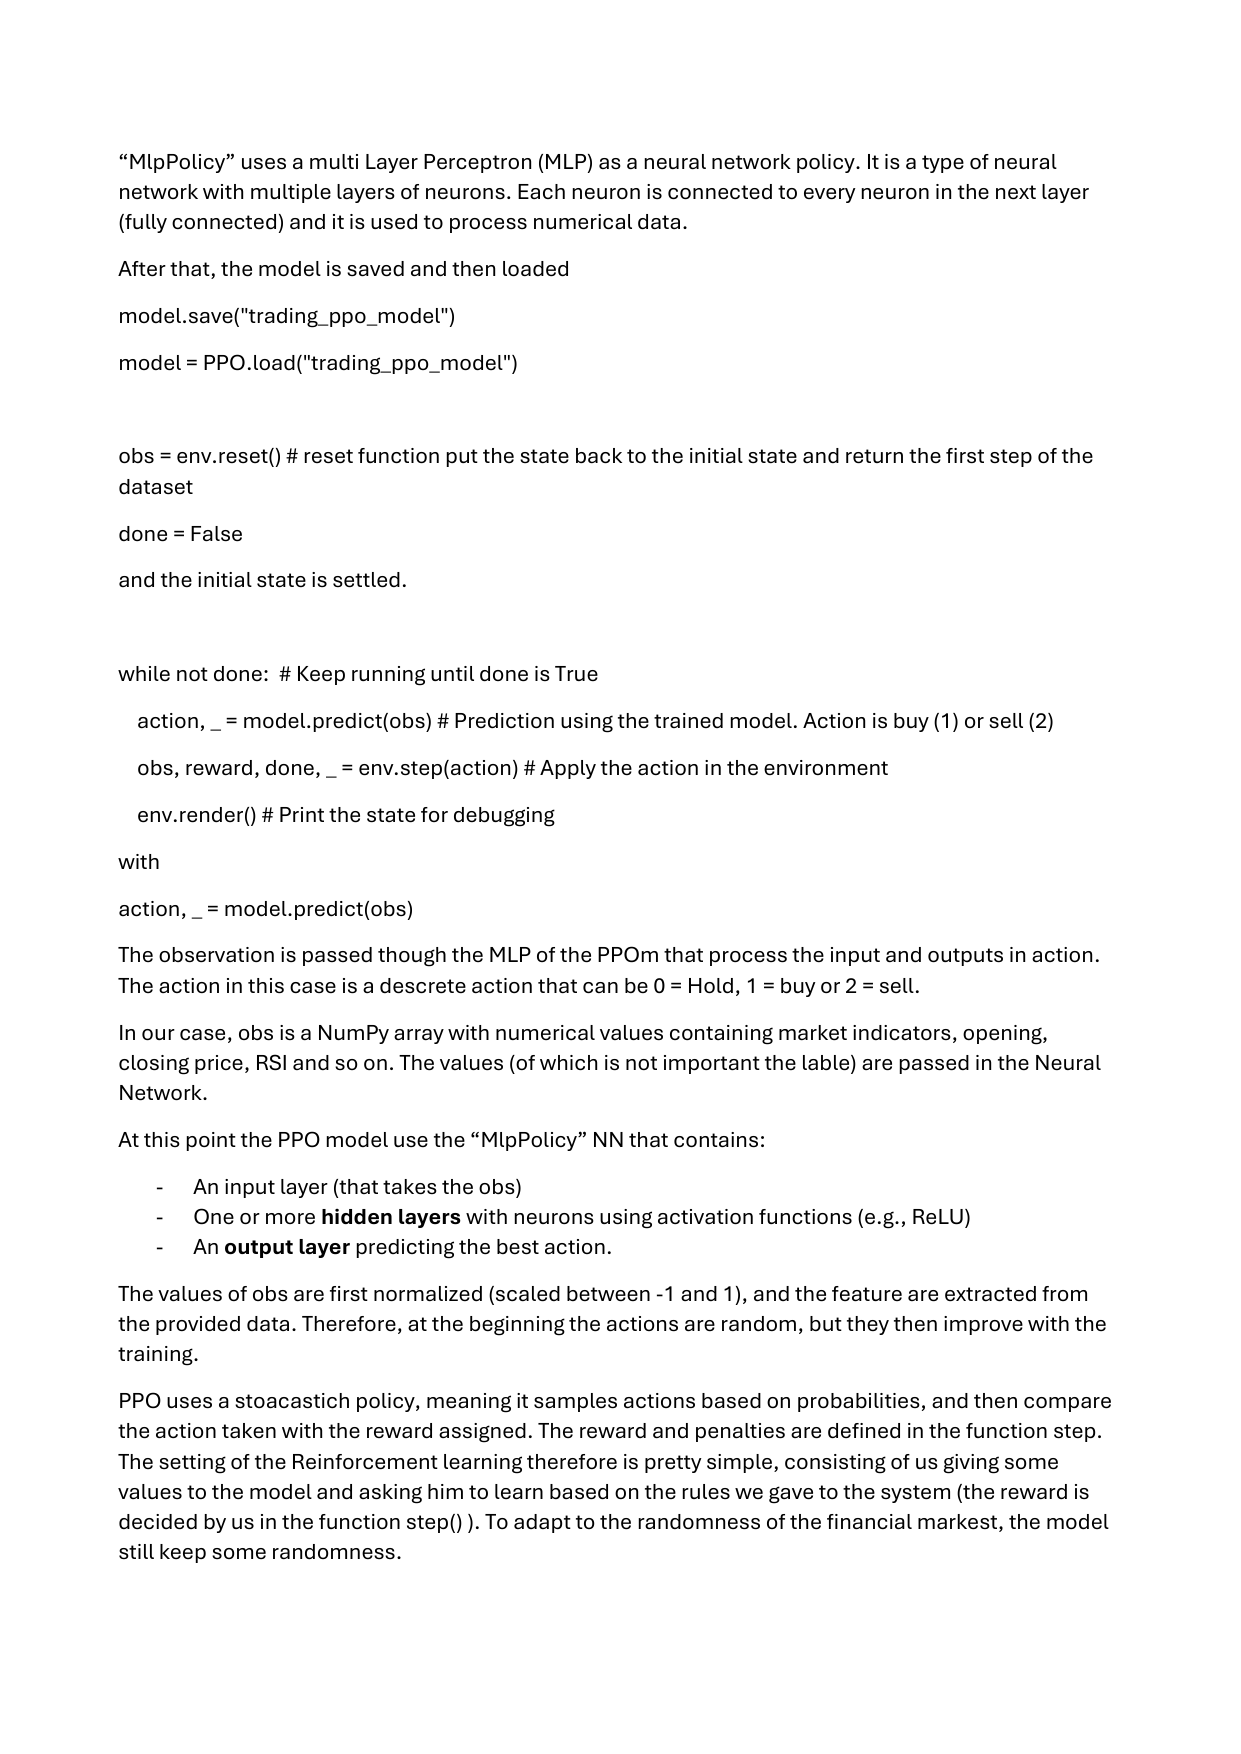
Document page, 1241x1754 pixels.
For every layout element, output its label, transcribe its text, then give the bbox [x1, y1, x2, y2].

text In our case, obs is a NumPy array with numerical values containing market indicators, opening, closing price, RSI and so on. The values (of which is not important the lable) are passed in the Neural Network. [118, 1018, 1122, 1107]
text obs = env.reset() # reset function put the state back to the initial state and return the first step of the dataset [118, 442, 1122, 501]
text The observation is passed though the MLP of the PPOm that process the input and outputs in action. The action in this case is a descrete action that can be 0 = Hold, 1 = buy or 2 = sell. [118, 941, 1122, 999]
text The values of obs are first normalized (scaled between -1 and 1), and the feature are extracted from the provided data. Therefore, at the beginning the actions are random, but they then improve with the training. [118, 1280, 1122, 1368]
text “MlpPolicy” uses a multi Layer Perceptron (MLP) as a neural network policy. It is a type of neural network with multiple layers of neurons. Each neuron is connected to every neuron in the next layer (fully connected) and it is used to process numerical data. [118, 148, 1122, 236]
text After that, the model is saved and then loaded [118, 255, 1122, 283]
list One or more hidden layers with neurons using activation functions (e.g., ReLU) [156, 1203, 1122, 1231]
text obs, reward, done, _ = env.step(action) # Apply the action in the environment [118, 754, 1122, 782]
text done = False [118, 519, 1122, 547]
text action, _ = model.predict(obs) [118, 894, 1122, 922]
text and the initial state is settled. [118, 566, 1122, 594]
text At this point the PPO model use the “MlpPolicy” NN that contains: [118, 1126, 1122, 1154]
list An output layer predicting the best action. [156, 1233, 1122, 1261]
text action, _ = model.predict(obs) # Prediction using the trained model. Action is buy (1) or sell (2) [118, 707, 1122, 735]
text model = PPO.load("trading_ppo_model") [118, 349, 1122, 377]
text model.save("trading_ppo_model") [118, 302, 1122, 330]
text while not done: # Keep running until done is True [118, 660, 1122, 688]
list An input layer (that takes the obs) [156, 1173, 1122, 1201]
text PPO uses a stoacastich policy, meaning it samples actions based on probabilities, and then compare the action taken with the reward assigned. The reward and penalties are defined in the function step. The setting of the Reinforcement learning therefore is pretty simple, consisting of us giving some values to the model and asking him to learn based on the rules we gave to the system (the reward is decided by us in the function step() ). To adapt to the randomness of the financial markest, the model still keep some randomness. [118, 1387, 1122, 1566]
text with [118, 848, 1122, 876]
text env.render() # Print the state for debugging [118, 801, 1122, 829]
